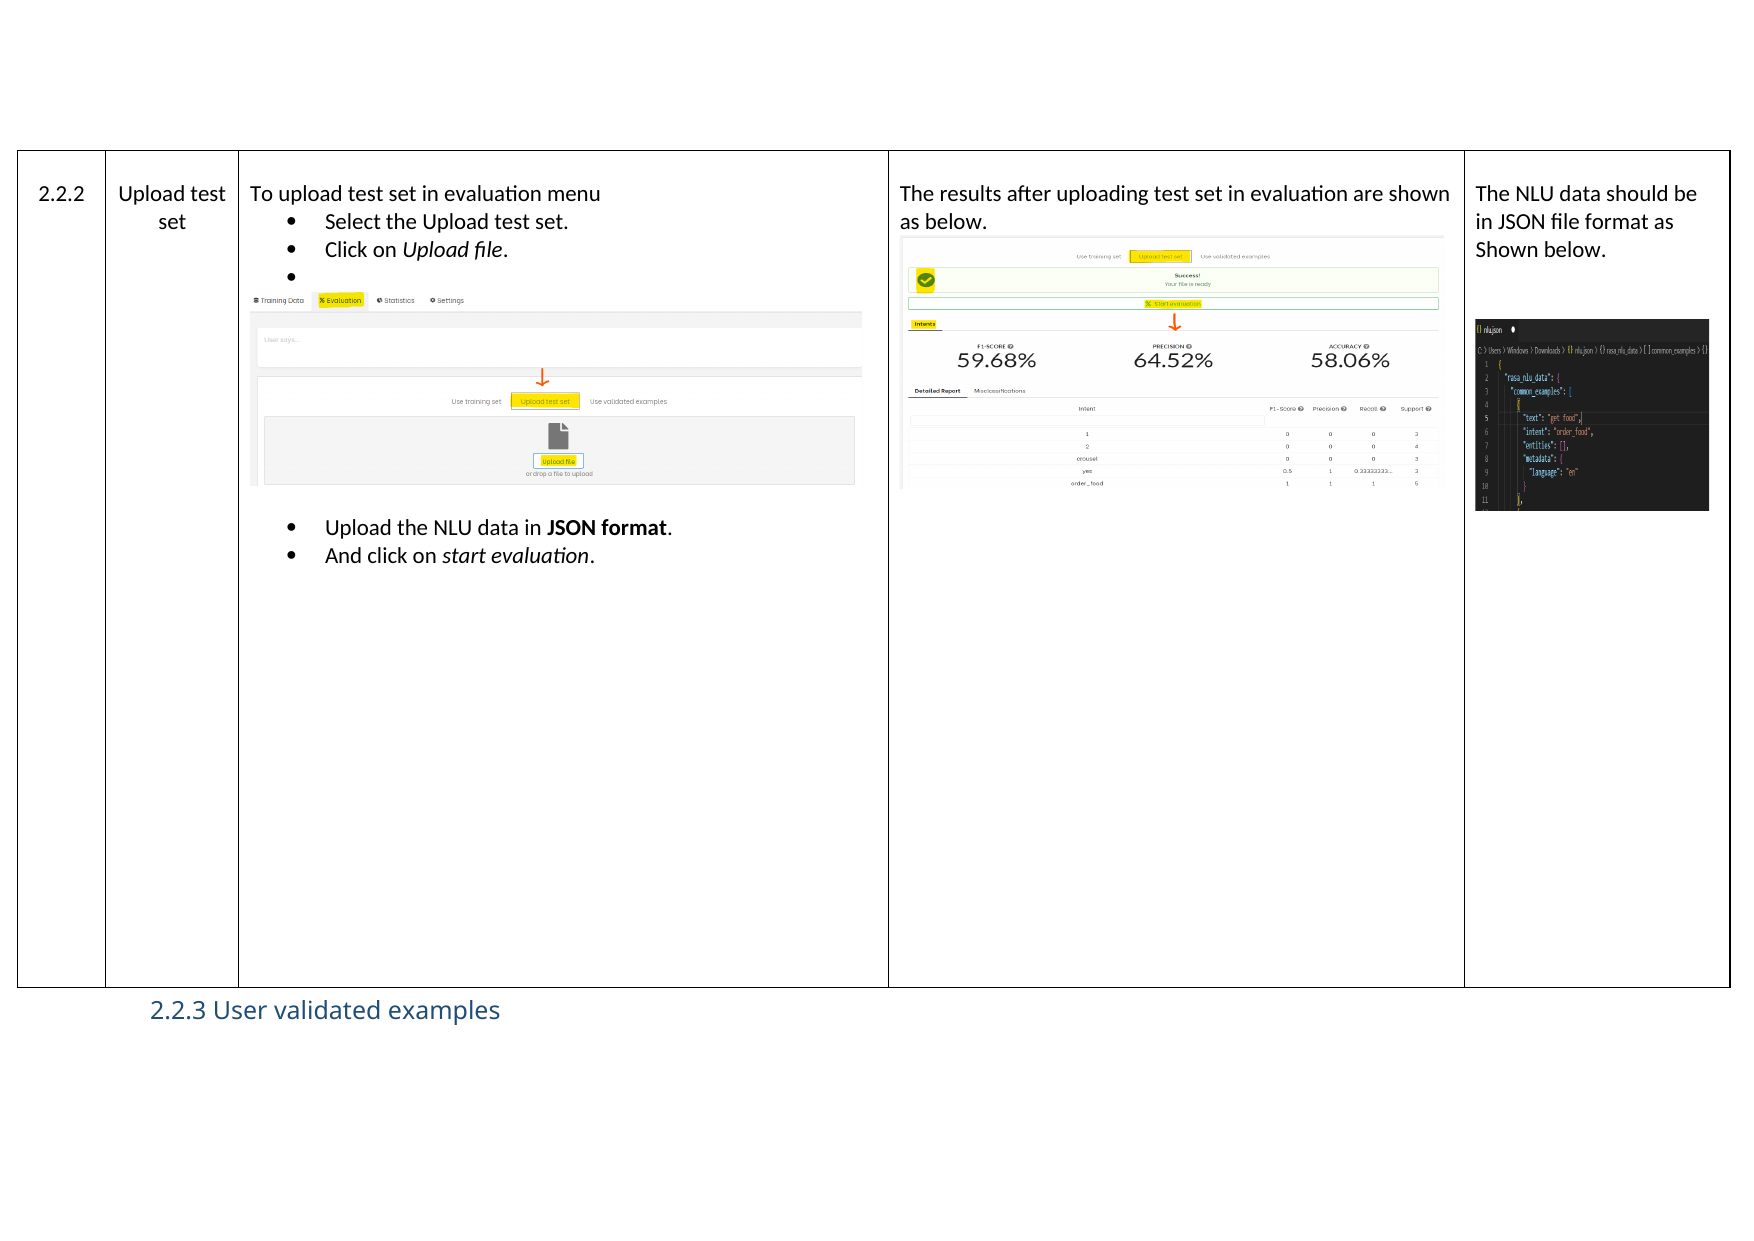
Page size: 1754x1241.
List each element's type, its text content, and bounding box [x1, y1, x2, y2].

picture [899, 235, 1445, 489]
picture [249, 291, 863, 486]
table_header 2.2.2 [18, 151, 105, 987]
table_header To upload test set in evaluation menu Select the Upload test set. Click on Upload file. Upload the NLU data in JSON format. And click on start evaluation. [239, 151, 888, 987]
subtitle 2.2.3 User validated examples [150, 992, 1604, 1026]
table_header The results after uploading test set in evaluation are shown as below. [889, 151, 1464, 987]
table_header Upload test set [106, 151, 238, 987]
picture [1475, 319, 1710, 511]
table_header The NLU data should be in JSON file format as Shown below. [1465, 151, 1729, 987]
